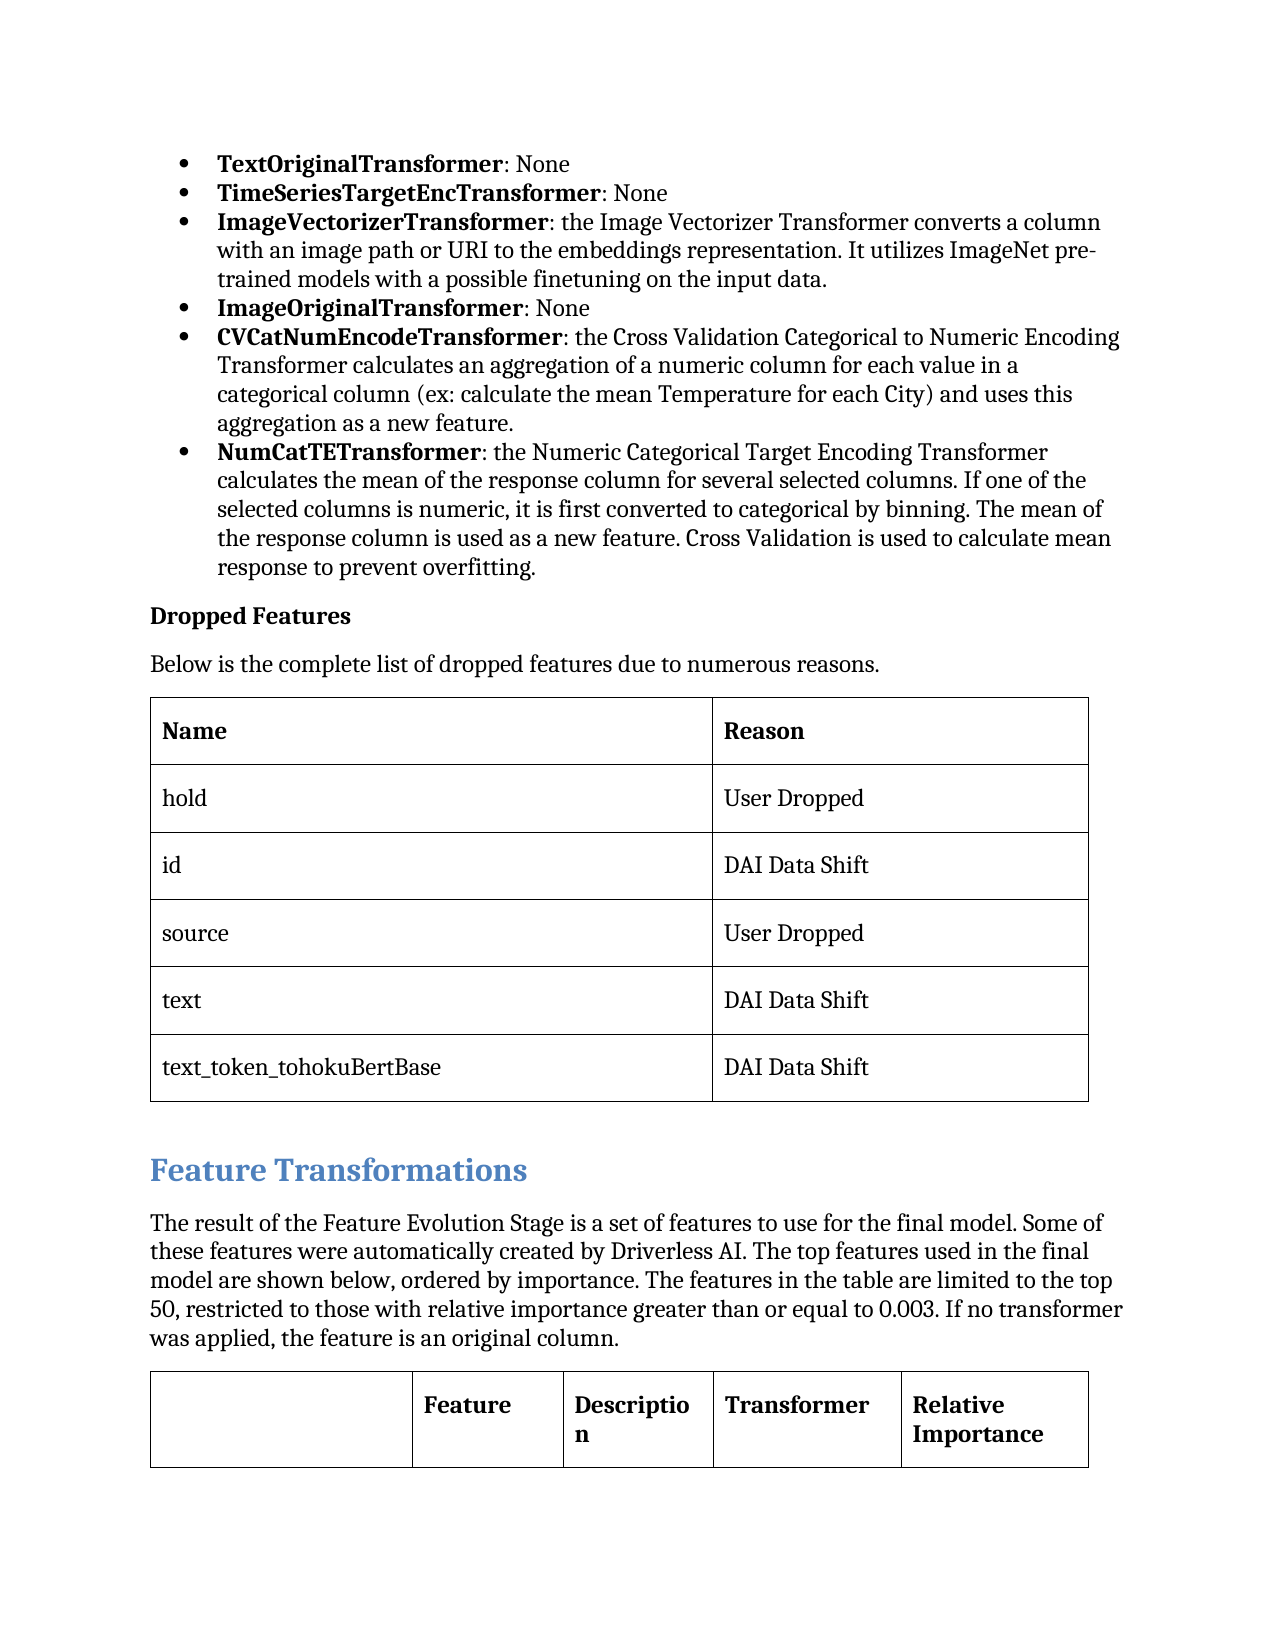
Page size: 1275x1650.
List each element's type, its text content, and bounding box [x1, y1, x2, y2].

table_cell DAI Data Shift [713, 967, 1088, 1033]
subtitle Feature Transformations [150, 1151, 1125, 1190]
table_header Feature [413, 1372, 563, 1467]
text Below is the complete list of dropped features due to numerous reasons. [150, 649, 1125, 678]
table_header Description [564, 1372, 713, 1467]
table_cell DAI Data Shift [713, 833, 1088, 899]
list CVCatNumEncodeTransformer: the Cross Validation Categorical to Numeric Encoding Transformer calculates an aggregation of a numeric column for each value in a categorical column (ex: calculate the mean Temperature for each City) and uses this aggregation as a new feature. [179, 322, 1125, 437]
list TimeSeriesTargetEncTransformer: None [179, 179, 1125, 207]
text The result of the Feature Evolution Stage is a set of features to use for the final model. Some of these features were automatically created by Driverless AI. The top features used in the final model are shown below, ordered by importance. The features in the table are limited to the top 50, restricted to those with relative importance greater than or equal to 0.003. If no transformer was applied, the feature is an original column. [150, 1208, 1125, 1352]
table_cell User Dropped [713, 765, 1088, 832]
table_header Name [151, 698, 712, 764]
text Dropped Features [150, 602, 1125, 631]
list NumCatTETransformer: the Numeric Categorical Target Encoding Transformer calculates the mean of the response column for several selected columns. If one of the selected columns is numeric, it is first converted to categorical by binning. The mean of the response column is used as a new feature. Cross Validation is used to calculate mean response to prevent overfitting. [179, 437, 1125, 581]
table_cell id [151, 833, 712, 899]
list ImageVectorizerTransformer: the Image Vectorizer Transformer converts a column with an image path or URI to the embeddings representation. It utilizes ImageNet pre-trained models with a possible finetuning on the input data. [179, 207, 1125, 294]
table_cell User Dropped [713, 900, 1088, 966]
table_cell text_token_tohokuBertBase [151, 1035, 712, 1101]
list TextOriginalTransformer: None [179, 150, 1125, 179]
table_cell DAI Data Shift [713, 1035, 1088, 1101]
table_header Transformer [714, 1372, 901, 1467]
table_cell hold [151, 765, 712, 832]
list ImageOriginalTransformer: None [179, 294, 1125, 322]
table_cell source [151, 900, 712, 966]
table_header Reason [713, 698, 1088, 764]
table_cell text [151, 967, 712, 1033]
table_header Relative Importance [902, 1372, 1088, 1467]
table_header [151, 1372, 412, 1467]
